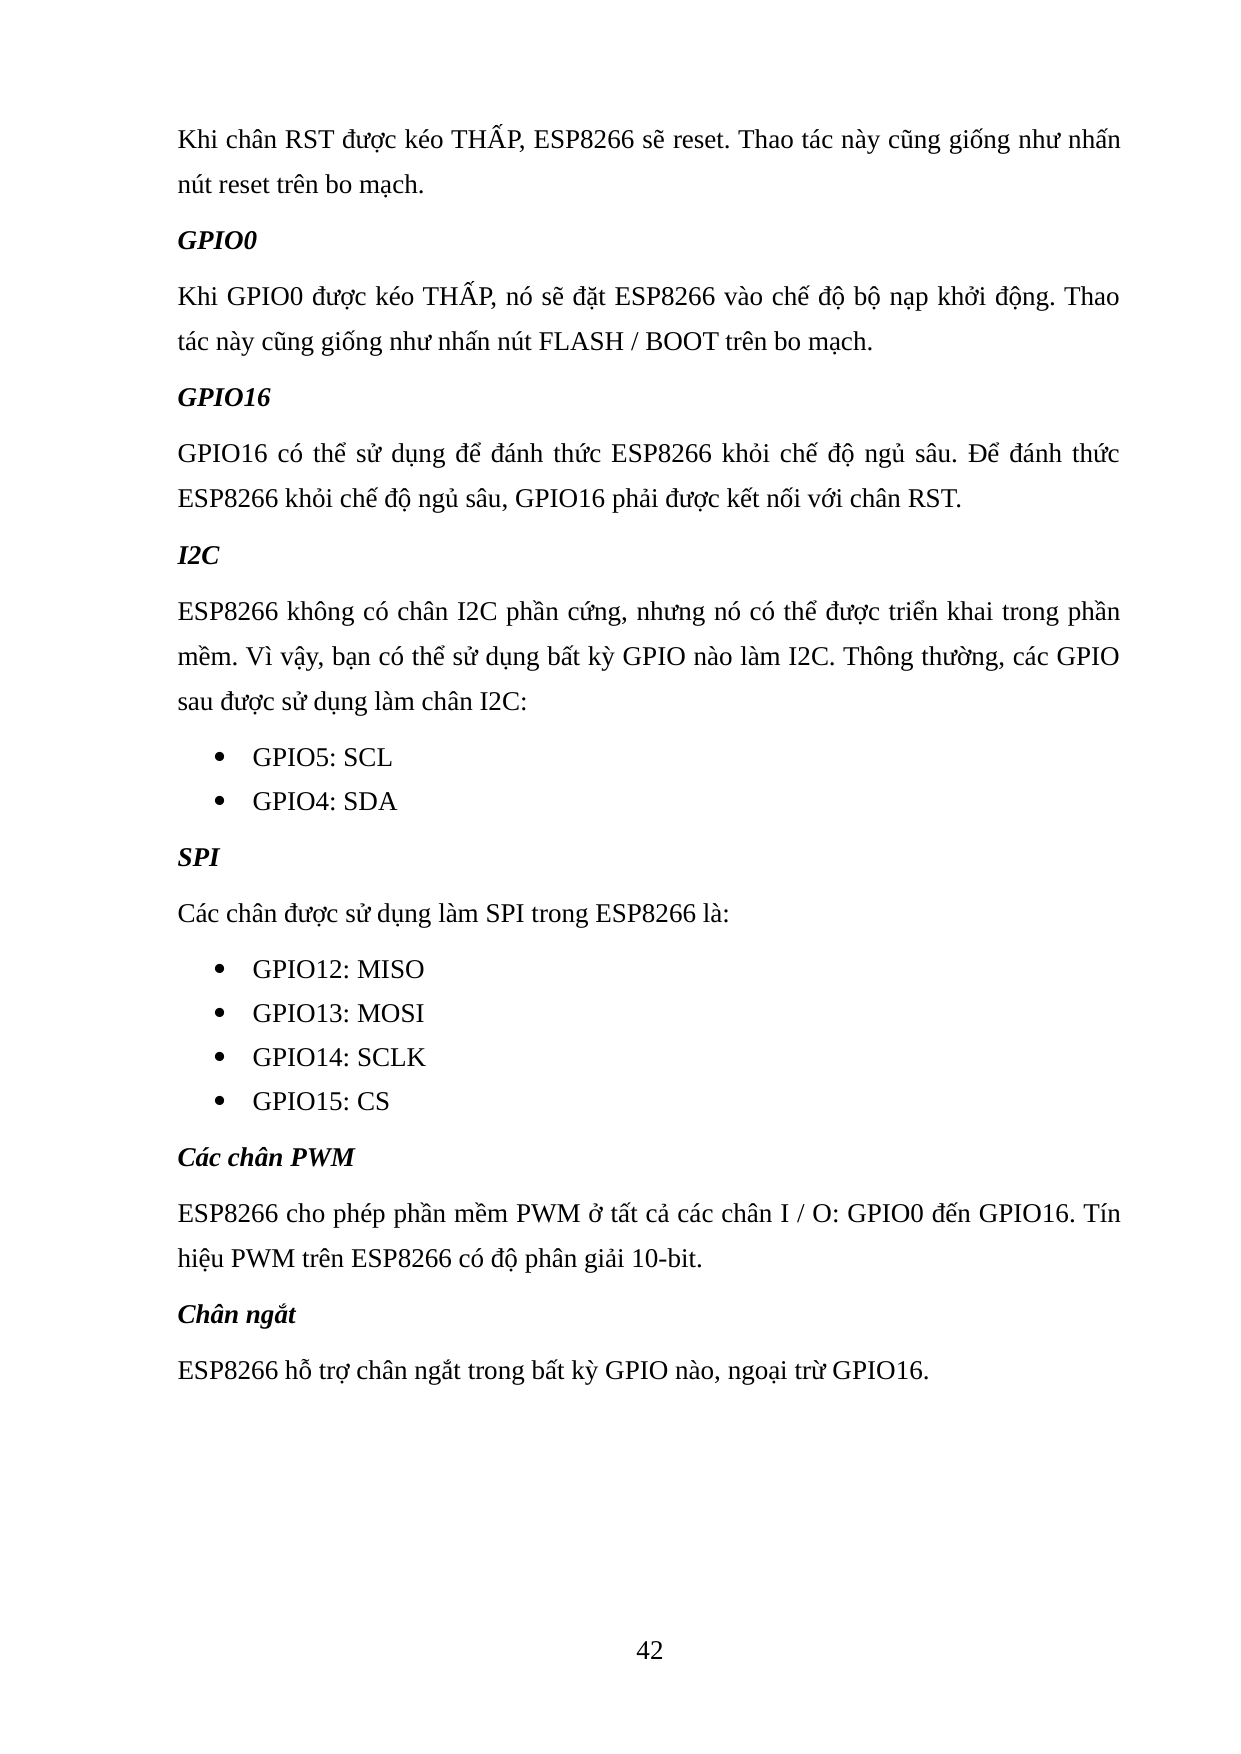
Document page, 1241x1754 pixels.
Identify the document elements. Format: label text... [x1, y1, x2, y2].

text GPIO16 [177, 378, 1122, 416]
text Các chân PWM [177, 1138, 1122, 1175]
text SPI [177, 838, 1122, 875]
text Khi chân RST được kéo THẤP, ESP8266 sẽ reset. Thao tác này cũng giống như nhấn nút reset trên bo mạch. [177, 120, 1122, 202]
list GPIO4: SDA [215, 782, 1122, 819]
text Các chân được sử dụng làm SPI trong ESP8266 là: [177, 894, 1122, 932]
text Chân ngắt [177, 1295, 1122, 1332]
text Khi GPIO0 được kéo THẤP, nó sẽ đặt ESP8266 vào chế độ bộ nạp khởi động. Thao tác này cũng giống như nhấn nút FLASH / BOOT trên bo mạch. [177, 277, 1122, 360]
list GPIO5: SCL [215, 738, 1122, 775]
text ESP8266 không có chân I2C phần cứng, nhưng nó có thể được triển khai trong phần mềm. Vì vậy, bạn có thể sử dụng bất kỳ GPIO nào làm I2C. Thông thường, các GPIO sau được sử dụng làm chân I2C: [177, 592, 1122, 719]
text GPIO16 có thể sử dụng để đánh thức ESP8266 khỏi chế độ ngủ sâu. Để đánh thức ESP8266 khỏi chế độ ngủ sâu, GPIO16 phải được kết nối với chân RST. [177, 434, 1122, 517]
list GPIO15: CS [215, 1081, 1122, 1119]
text I2C [177, 536, 1122, 573]
list GPIO13: MOSI [215, 994, 1122, 1031]
text ESP8266 cho phép phần mềm PWM ở tất cả các chân I / O: GPIO0 đến GPIO16. Tín hiệu PWM trên ESP8266 có độ phân giải 10-bit. [177, 1194, 1122, 1276]
list GPIO12: MISO [215, 950, 1122, 988]
list GPIO14: SCLK [215, 1038, 1122, 1075]
text GPIO0 [177, 221, 1122, 258]
text ESP8266 hỗ trợ chân ngắt trong bất kỳ GPIO nào, ngoại trừ GPIO16. [177, 1351, 1122, 1389]
